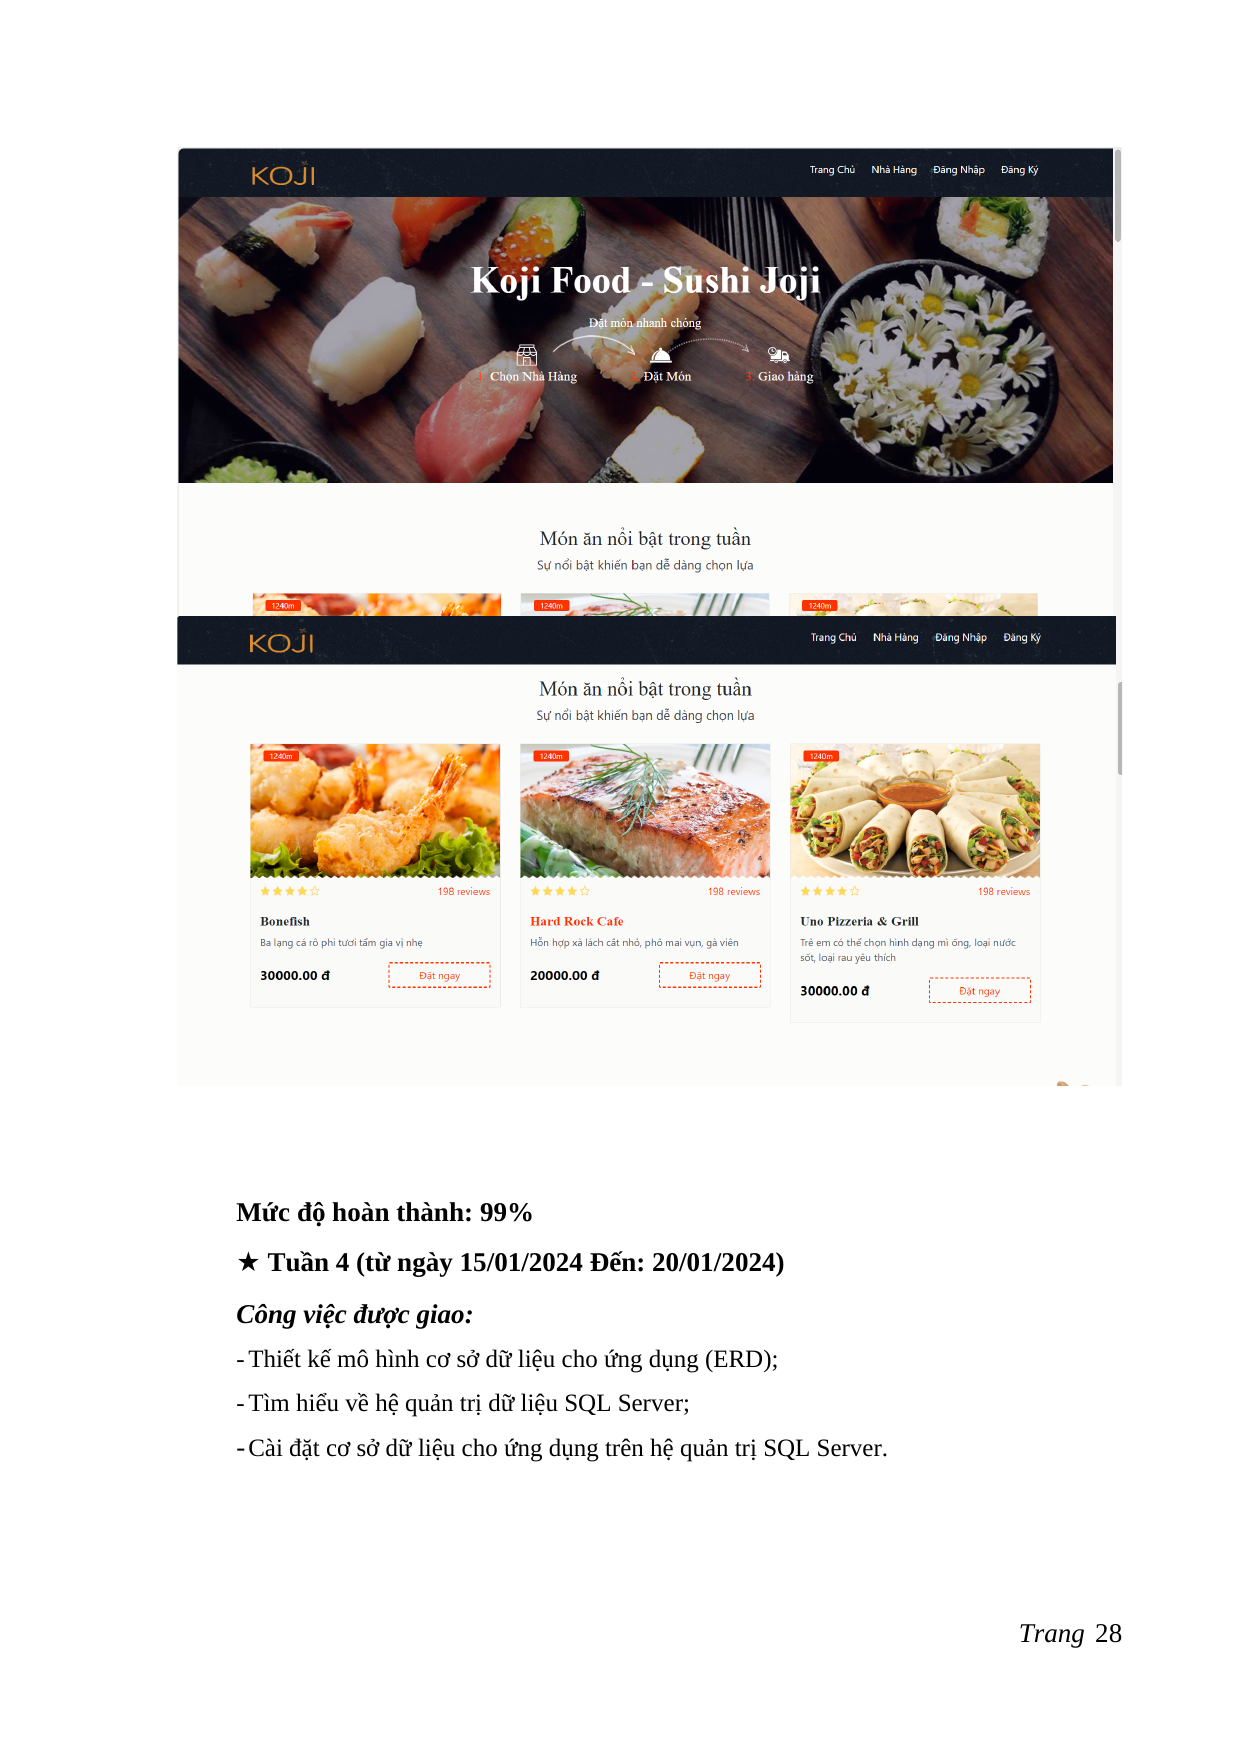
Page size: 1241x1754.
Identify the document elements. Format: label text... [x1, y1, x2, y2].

picture [177, 147, 1123, 1086]
list Tìm hiểu về hệ quản trị dữ liệu SQL Server; [177, 1388, 1122, 1416]
list Cài đặt cơ sở dữ liệu cho ứng dụng trên hệ quản trị SQL Server. [177, 1431, 1122, 1462]
text Công việc được giao: [177, 1298, 1122, 1329]
text Tuần 4 (từ ngày 15/01/2024 Đến: 20/01/2024) [177, 1243, 1122, 1279]
list Thiết kế mô hình cơ sở dữ liệu cho ứng dụng (ERD); [177, 1344, 1122, 1373]
text Mức độ hoàn thành: 99% [177, 1196, 1122, 1227]
